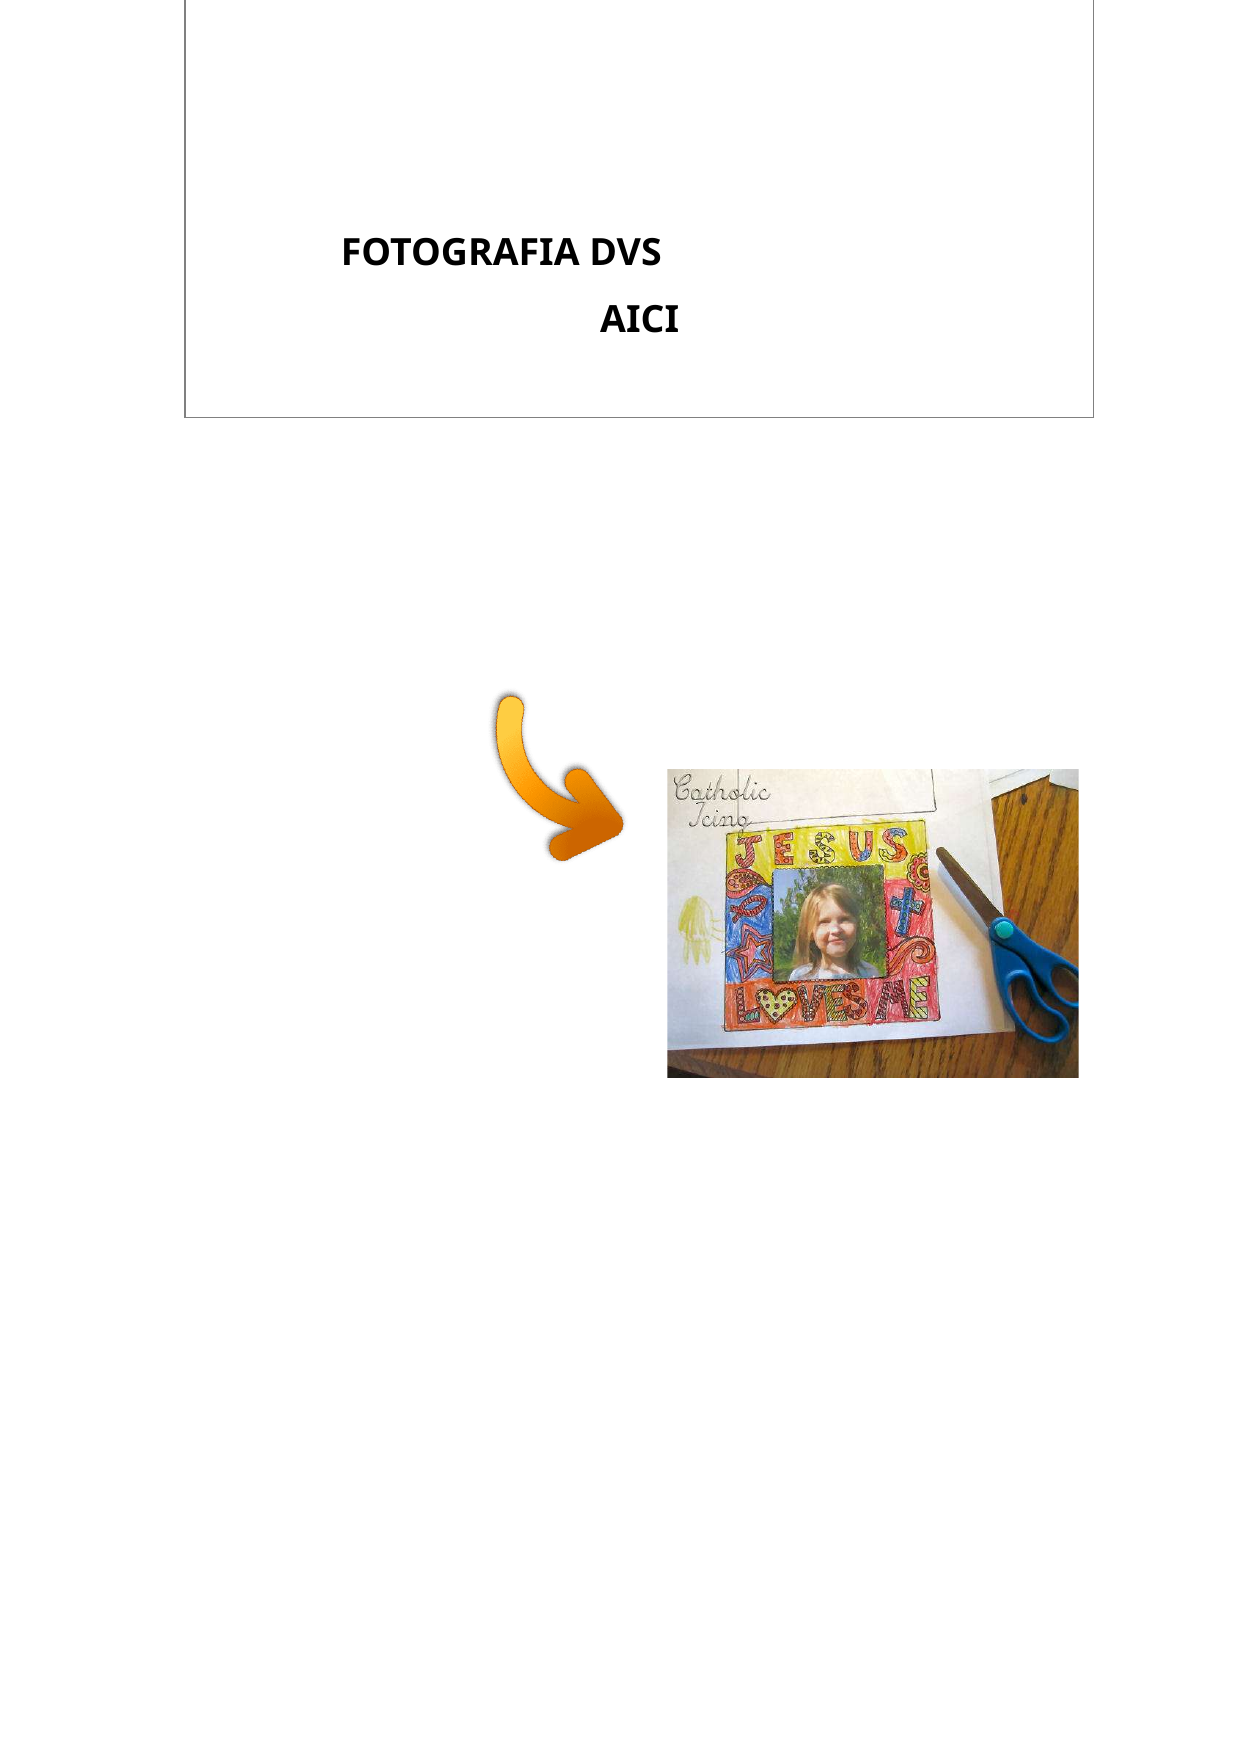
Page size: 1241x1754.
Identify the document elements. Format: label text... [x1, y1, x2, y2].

text FOTOGRAFIA DVS [150, 225, 1090, 276]
picture [667, 769, 1079, 1078]
text AICI [150, 293, 1090, 344]
picture [452, 677, 659, 885]
